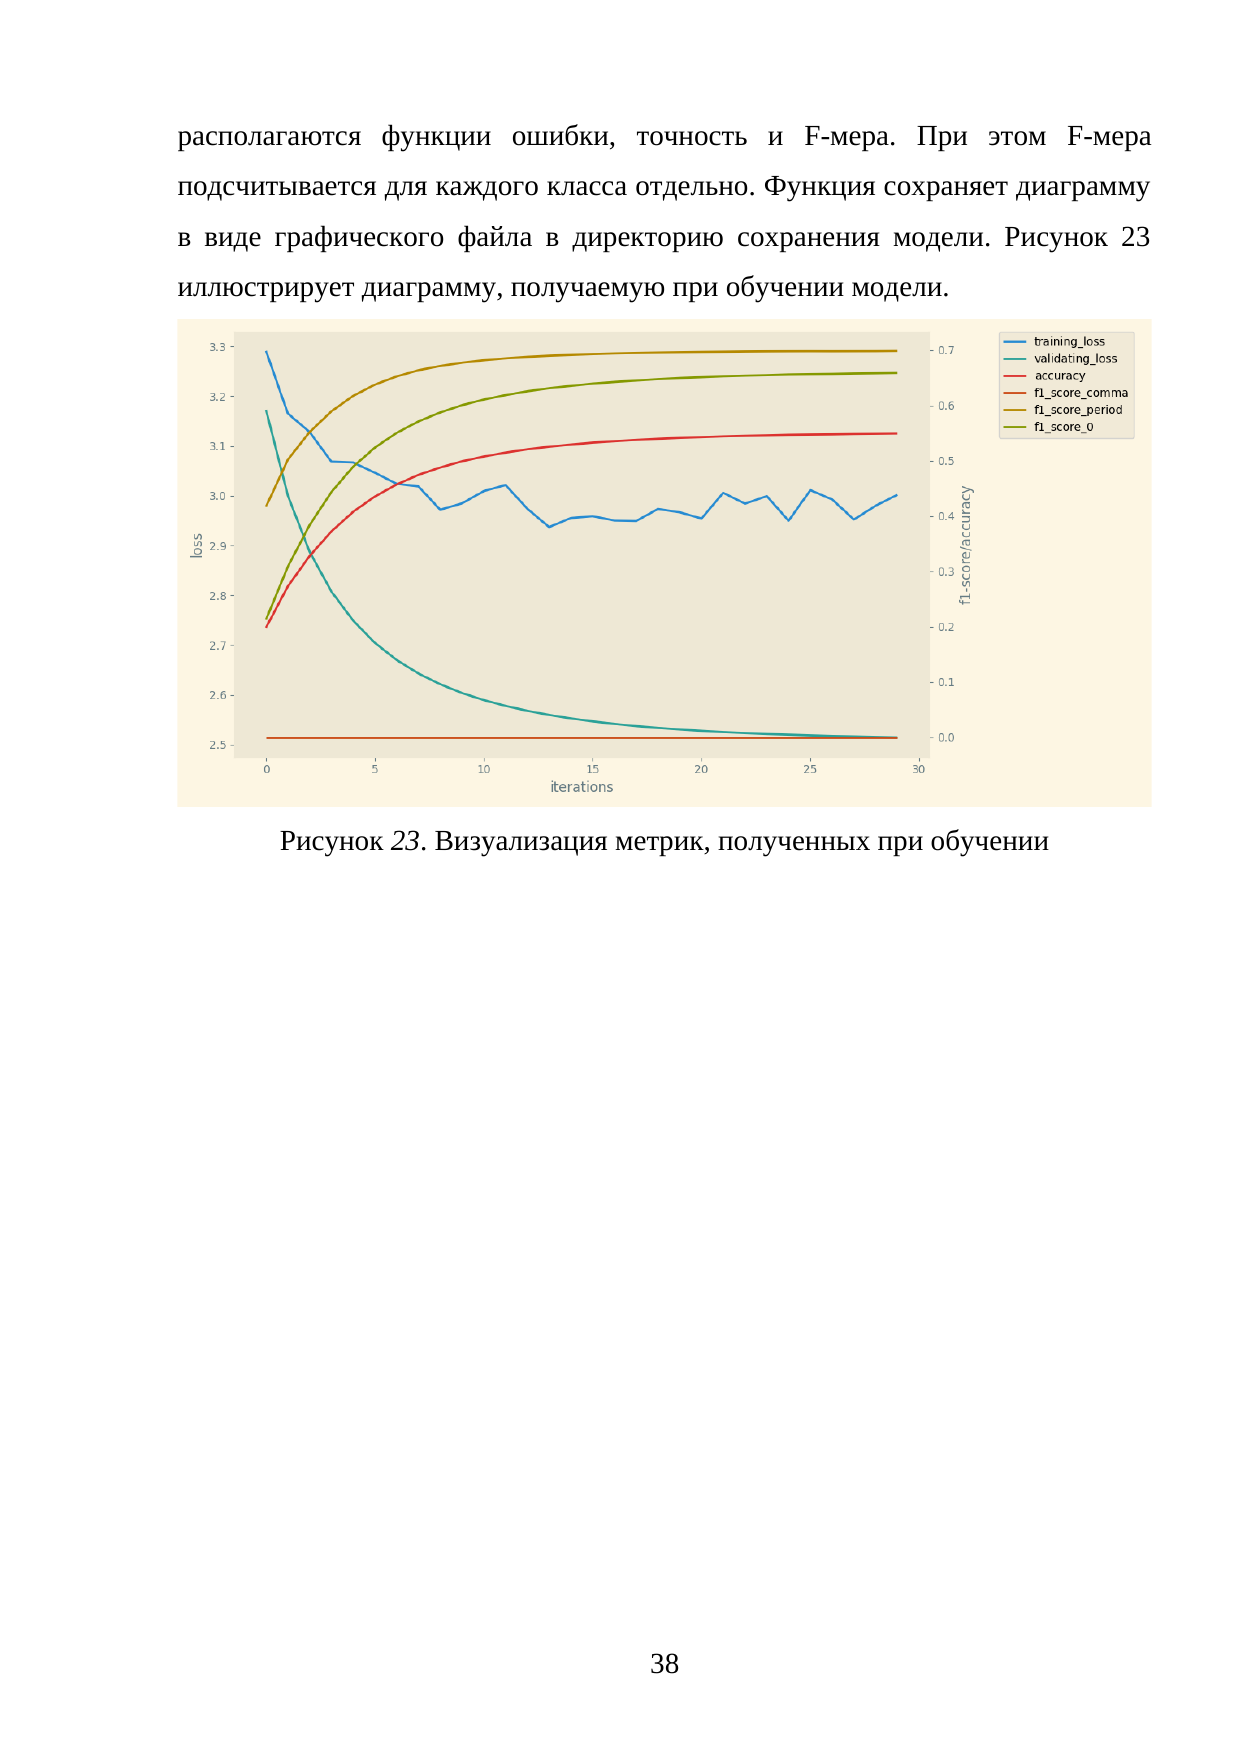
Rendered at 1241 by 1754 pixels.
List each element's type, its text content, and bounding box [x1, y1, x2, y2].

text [177, 118, 1152, 303]
text Рисунок 23. Визуализация метрик, полученных при обучении [177, 823, 1152, 857]
picture [177, 319, 1152, 807]
